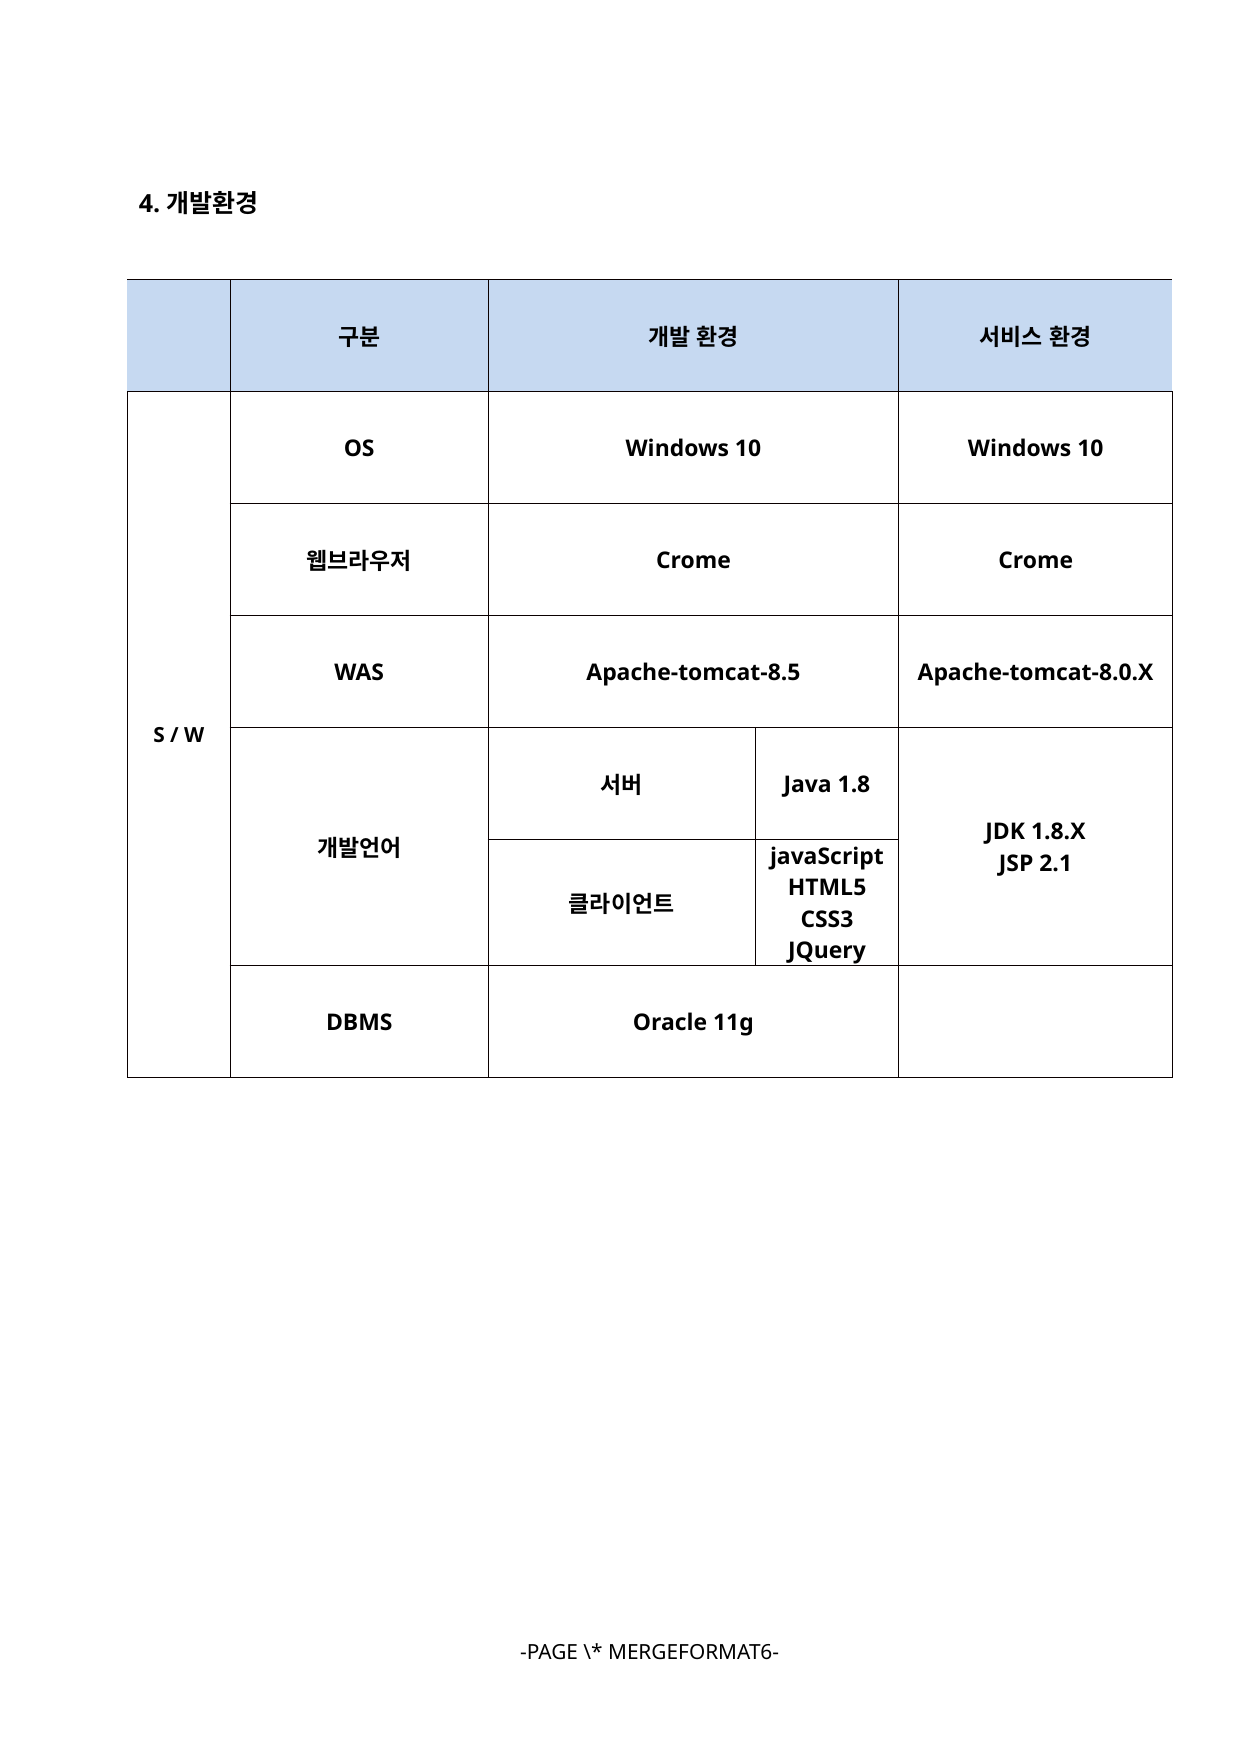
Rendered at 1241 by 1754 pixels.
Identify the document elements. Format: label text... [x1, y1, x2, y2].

table_header 구분 [231, 280, 488, 391]
table_header [127, 280, 230, 391]
table_cell 클라이언트 [489, 840, 755, 965]
table_cell Windows 10 [899, 392, 1172, 503]
table_cell OS [231, 392, 488, 503]
table_cell DBMS [231, 966, 488, 1077]
table_cell Crome [489, 504, 898, 615]
table_header 개발 환경 [489, 280, 898, 391]
text 개발환경 [139, 183, 1181, 219]
table_cell Crome [899, 504, 1172, 615]
table_cell javaScript HTML5 CSS3 JQuery [756, 840, 898, 965]
table_cell 서버 [489, 728, 755, 839]
table_cell Apache-tomcat-8.5 [489, 616, 898, 727]
table_cell [899, 966, 1172, 1077]
table_cell Windows 10 [489, 392, 898, 503]
table_header 서비스 환경 [899, 280, 1172, 391]
table_cell S / W [128, 392, 230, 1077]
table_cell 개발언어 [231, 728, 488, 965]
table_cell Apache-tomcat-8.0.X [899, 616, 1172, 727]
table_cell Java 1.8 [756, 728, 898, 839]
table_cell WAS [231, 616, 488, 727]
table_cell 웹브라우저 [231, 504, 488, 615]
table_cell Oracle 11g [489, 966, 898, 1077]
table_cell JDK 1.8.X JSP 2.1 [899, 728, 1172, 965]
